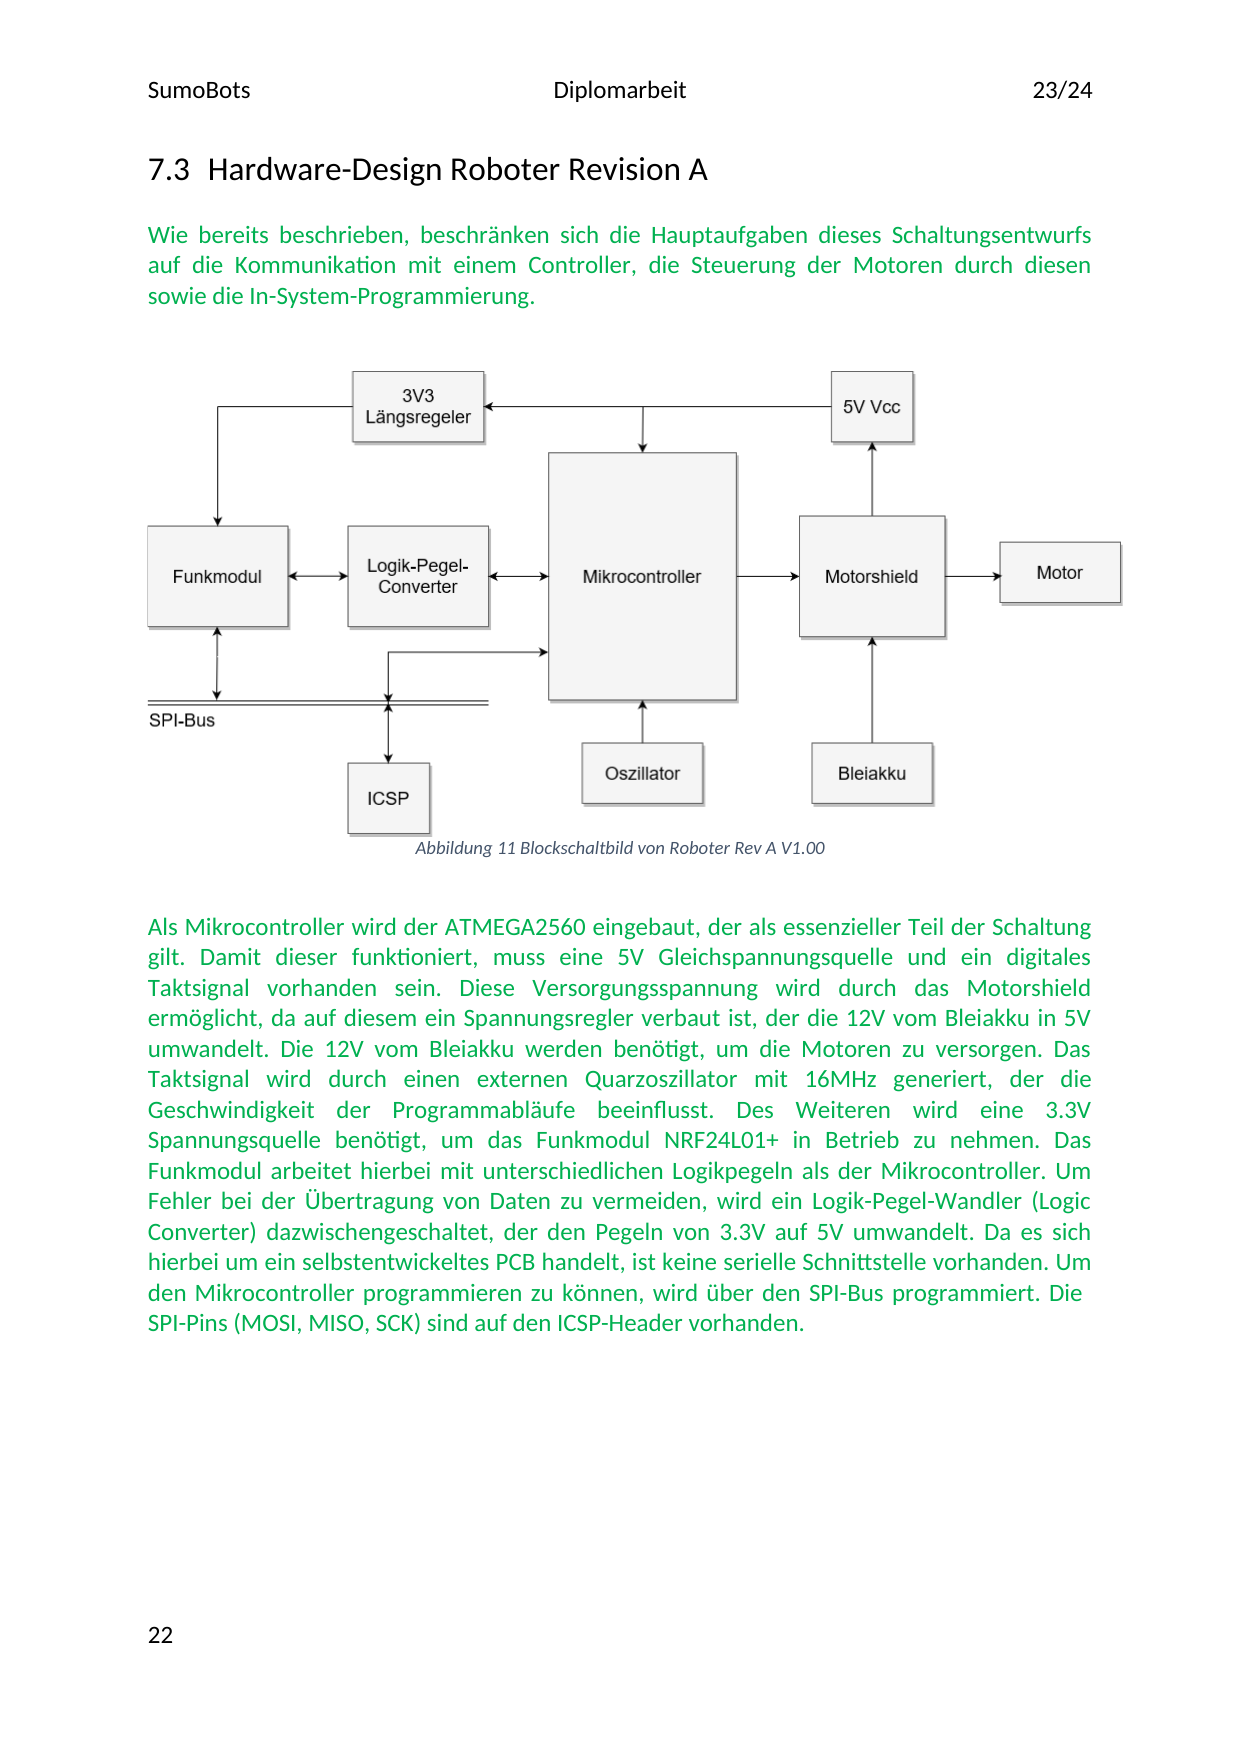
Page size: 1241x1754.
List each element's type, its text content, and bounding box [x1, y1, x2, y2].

subtitle Hardware-Design Roboter Revision A [148, 148, 1093, 188]
text Wie bereits beschrieben, beschränken sich die Hauptaufgaben dieses Schaltungsentwurfs auf die Kommunikation mit einem Controller, die Steuerung der Motoren durch diesen sowie die In-System-Programmierung. [148, 219, 1093, 310]
picture [147, 371, 1123, 837]
text Als Mikrocontroller wird der ATMEGA2560 eingebaut, der als essenzieller Teil der Schaltung gilt. Damit dieser funktioniert, muss eine 5V Gleichspannungsquelle und ein digitales Taktsignal vorhanden sein. Diese Versorgungsspannung wird durch das Motorshield ermöglicht, da auf diesem ein Spannungsregler verbaut ist, der die 12V vom Bleiakku in 5V umwandelt. Die 12V vom Bleiakku werden benötigt, um die Motoren zu versorgen. Das Taktsignal wird durch einen externen Quarzoszillator mit 16MHz generiert, der die Geschwindigkeit der Programmabläufe beeinflusst. Des Weiteren wird eine 3.3V Spannungsquelle benötigt, um das Funkmodul NRF24L01+ in Betrieb zu nehmen. Das Funkmodul arbeitet hierbei mit unterschiedlichen Logikpegeln als der Mikrocontroller. Um Fehler bei der Übertragung von Daten zu vermeiden, wird ein Logik-Pegel-Wandler (Logic Converter) dazwischengeschaltet, der den Pegeln von 3.3V auf 5V umwandelt. Da es sich hierbei um ein selbstentwickeltes PCB handelt, ist keine serielle Schnittstelle vorhanden. Um den Mikrocontroller programmieren zu können, wird über den SPI-Bus programmiert. Die SPI-Pins (MOSI, MISO, SCK) sind auf den ICSP-Header vorhanden. [148, 911, 1093, 1338]
